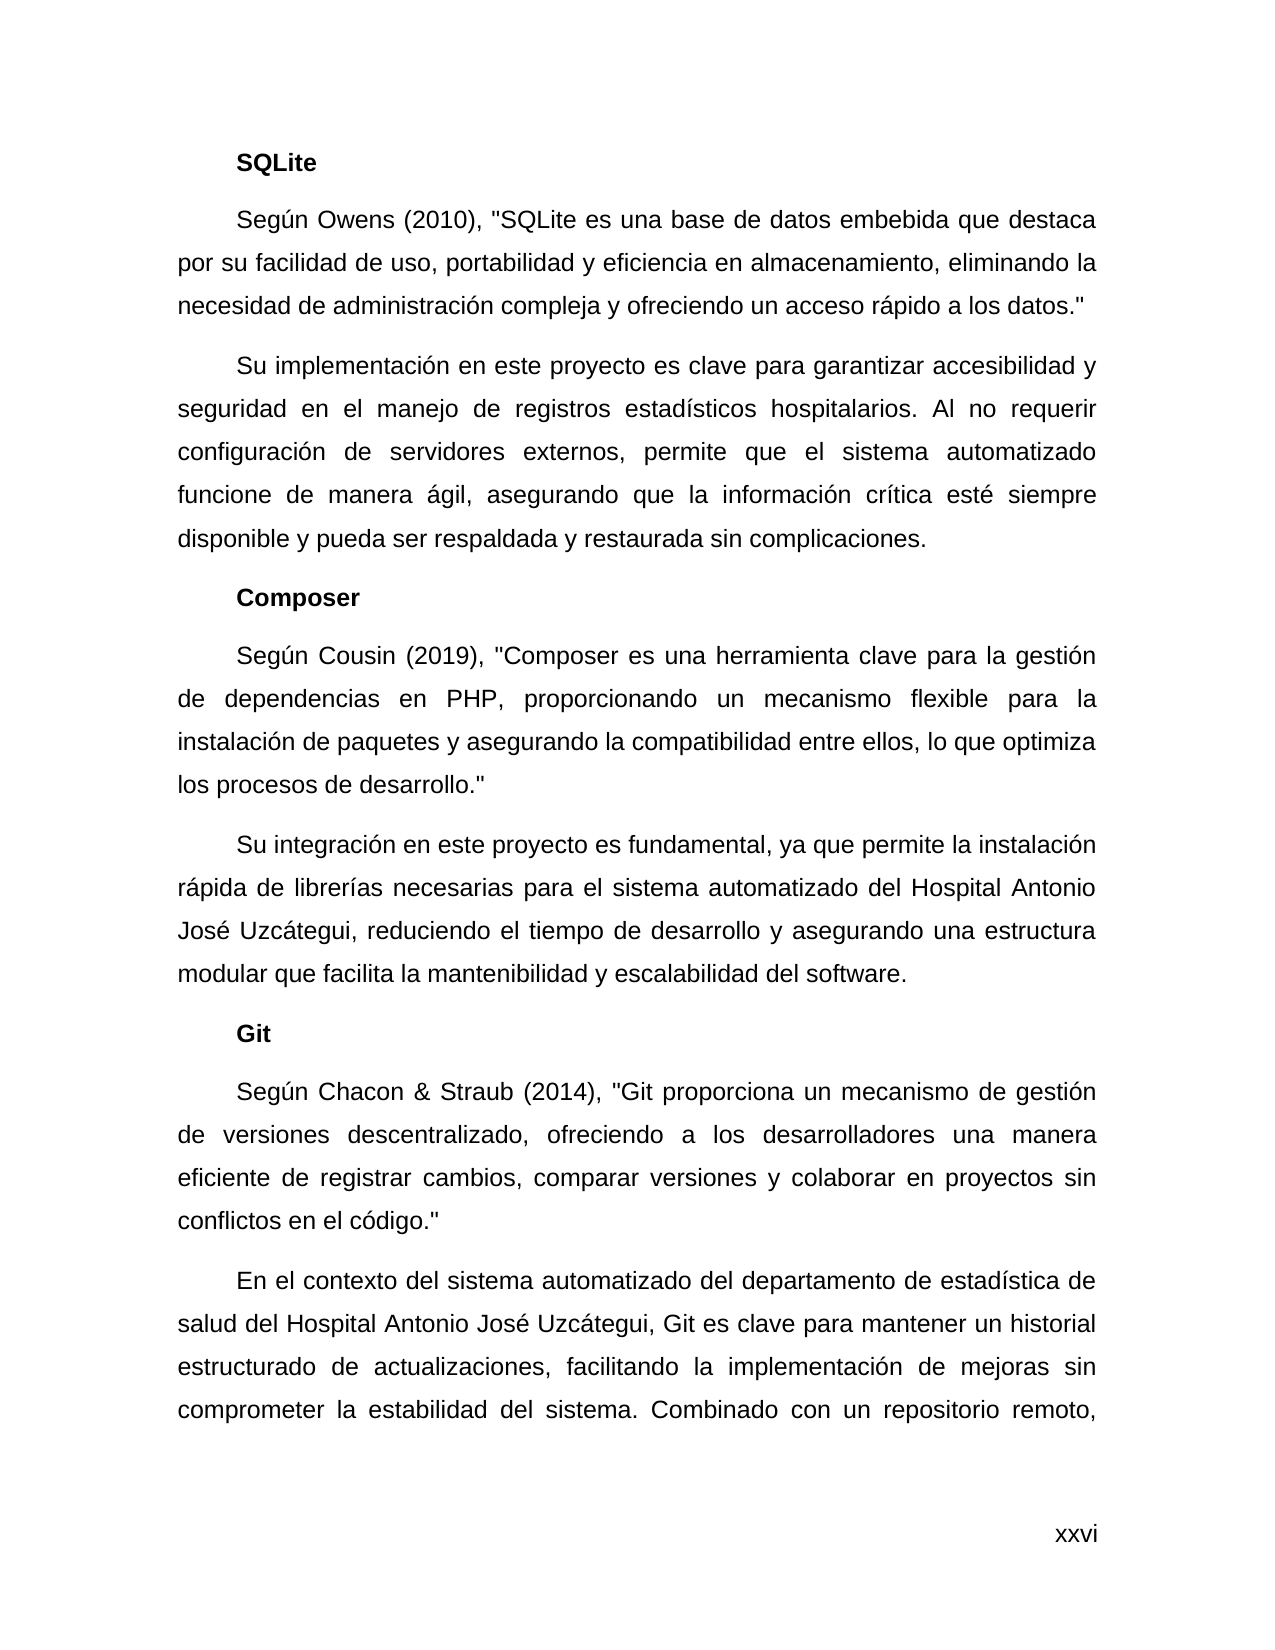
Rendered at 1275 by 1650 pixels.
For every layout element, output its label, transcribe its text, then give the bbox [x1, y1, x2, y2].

text Su integración en este proyecto es fundamental, ya que permite la instalación rápida de librerías necesarias para el sistema automatizado del Hospital Antonio José Uzcátegui, reduciendo el tiempo de desarrollo y asegurando una estructura modular que facilita la mantenibilidad y escalabilidad del software. [177, 830, 1098, 988]
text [177, 1266, 1098, 1424]
subtitle SQLite [236, 148, 1098, 176]
text Según Chacon & Straub (2014), "Git proporciona un mecanismo de gestión de versiones descentralizado, ofreciendo a los desarrolladores una manera eficiente de registrar cambios, comparar versiones y colaborar en proyectos sin conflictos en el código." [177, 1077, 1098, 1235]
subtitle Git [236, 1019, 1098, 1048]
text Según Owens (2010), "SQLite es una base de datos embebida que destaca por su facilidad de uso, portabilidad y eficiencia en almacenamiento, eliminando la necesidad de administración compleja y ofreciendo un acceso rápido a los datos." [177, 205, 1098, 320]
subtitle Composer [236, 583, 1098, 612]
text Su implementación en este proyecto es clave para garantizar accesibilidad y seguridad en el manejo de registros estadísticos hospitalarios. Al no requerir configuración de servidores externos, permite que el sistema automatizado funcione de manera ágil, asegurando que la información crítica esté siempre disponible y pueda ser respaldada y restaurada sin complicaciones. [177, 351, 1098, 552]
text Según Cousin (2019), "Composer es una herramienta clave para la gestión de dependencias en PHP, proporcionando un mecanismo flexible para la instalación de paquetes y asegurando la compatibilidad entre ellos, lo que optimiza los procesos de desarrollo." [177, 641, 1098, 799]
